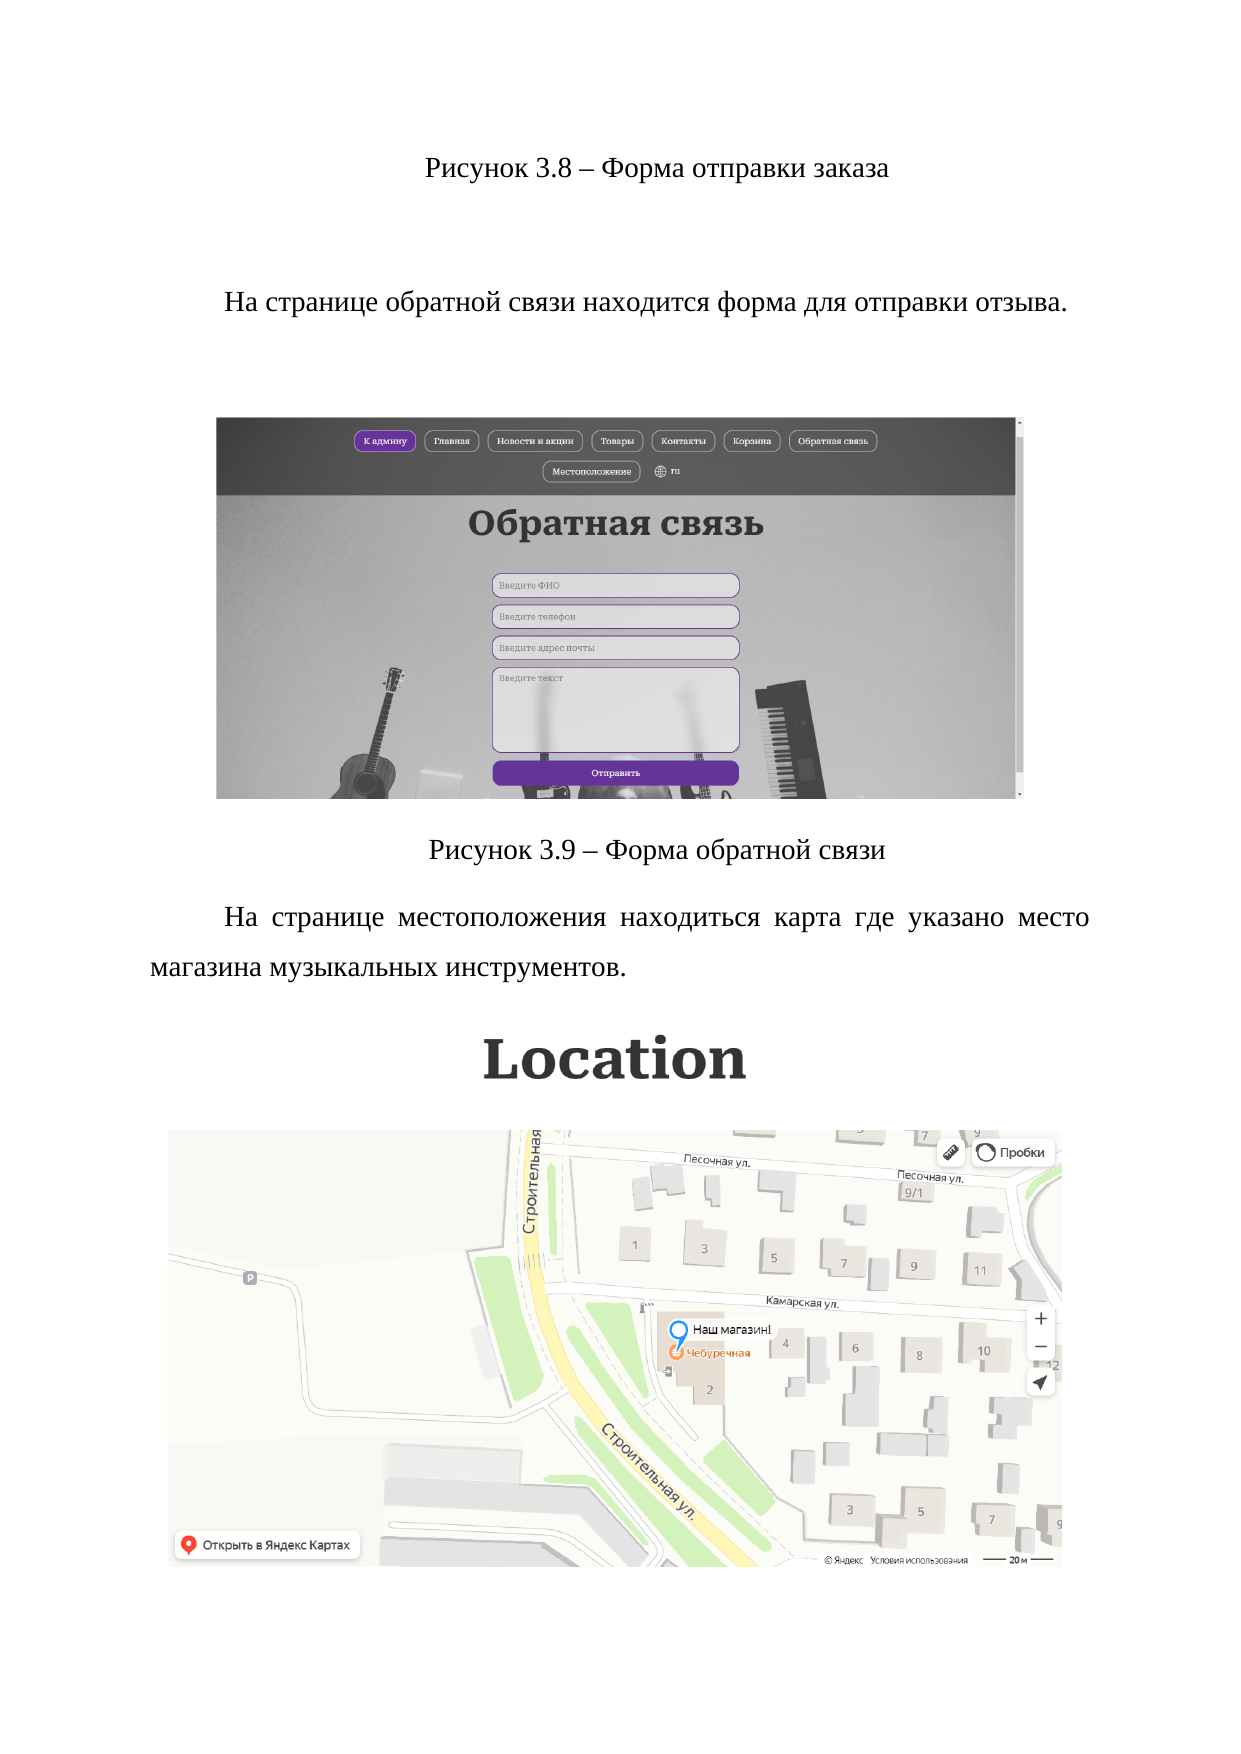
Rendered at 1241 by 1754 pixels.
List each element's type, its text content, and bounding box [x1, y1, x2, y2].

picture [150, 1016, 1091, 1582]
picture [216, 417, 1024, 799]
text На странице местоположения находиться карта где указано место магазина музыкальных инструментов. [150, 899, 1090, 983]
text На странице обратной связи находится форма для отправки отзыва. [150, 284, 1090, 317]
text Рисунок 3.9 – Форма обратной связи [150, 832, 1090, 866]
text Рисунок 3.8 – Форма отправки заказа [150, 150, 1090, 183]
